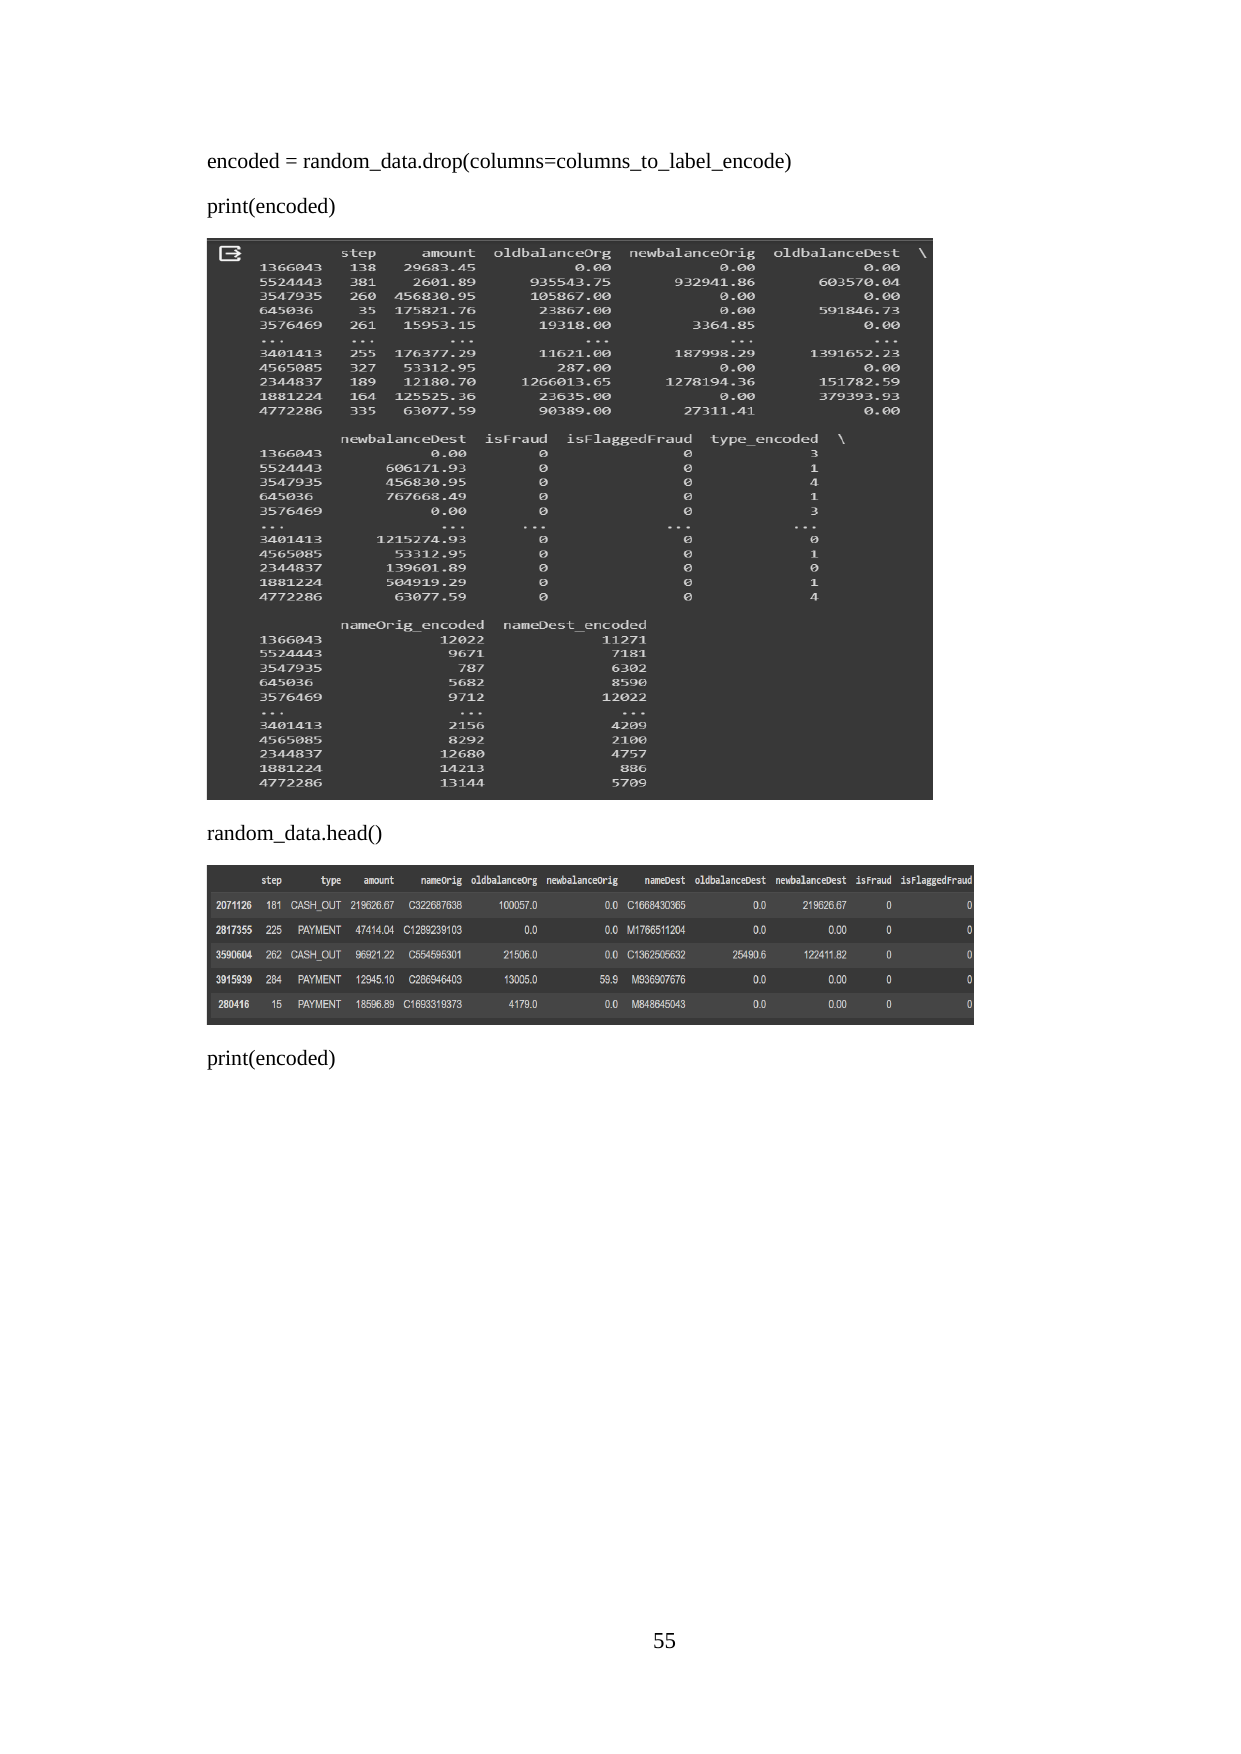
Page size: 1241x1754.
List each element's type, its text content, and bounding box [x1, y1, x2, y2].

picture [206, 238, 933, 800]
text encoded = random_data.drop(columns=columns_to_label_encode) [207, 148, 1122, 173]
text print(encoded) [207, 1045, 1122, 1070]
picture [206, 865, 974, 1025]
text print(encoded) [207, 193, 1122, 218]
text random_data.head() [207, 820, 1122, 845]
